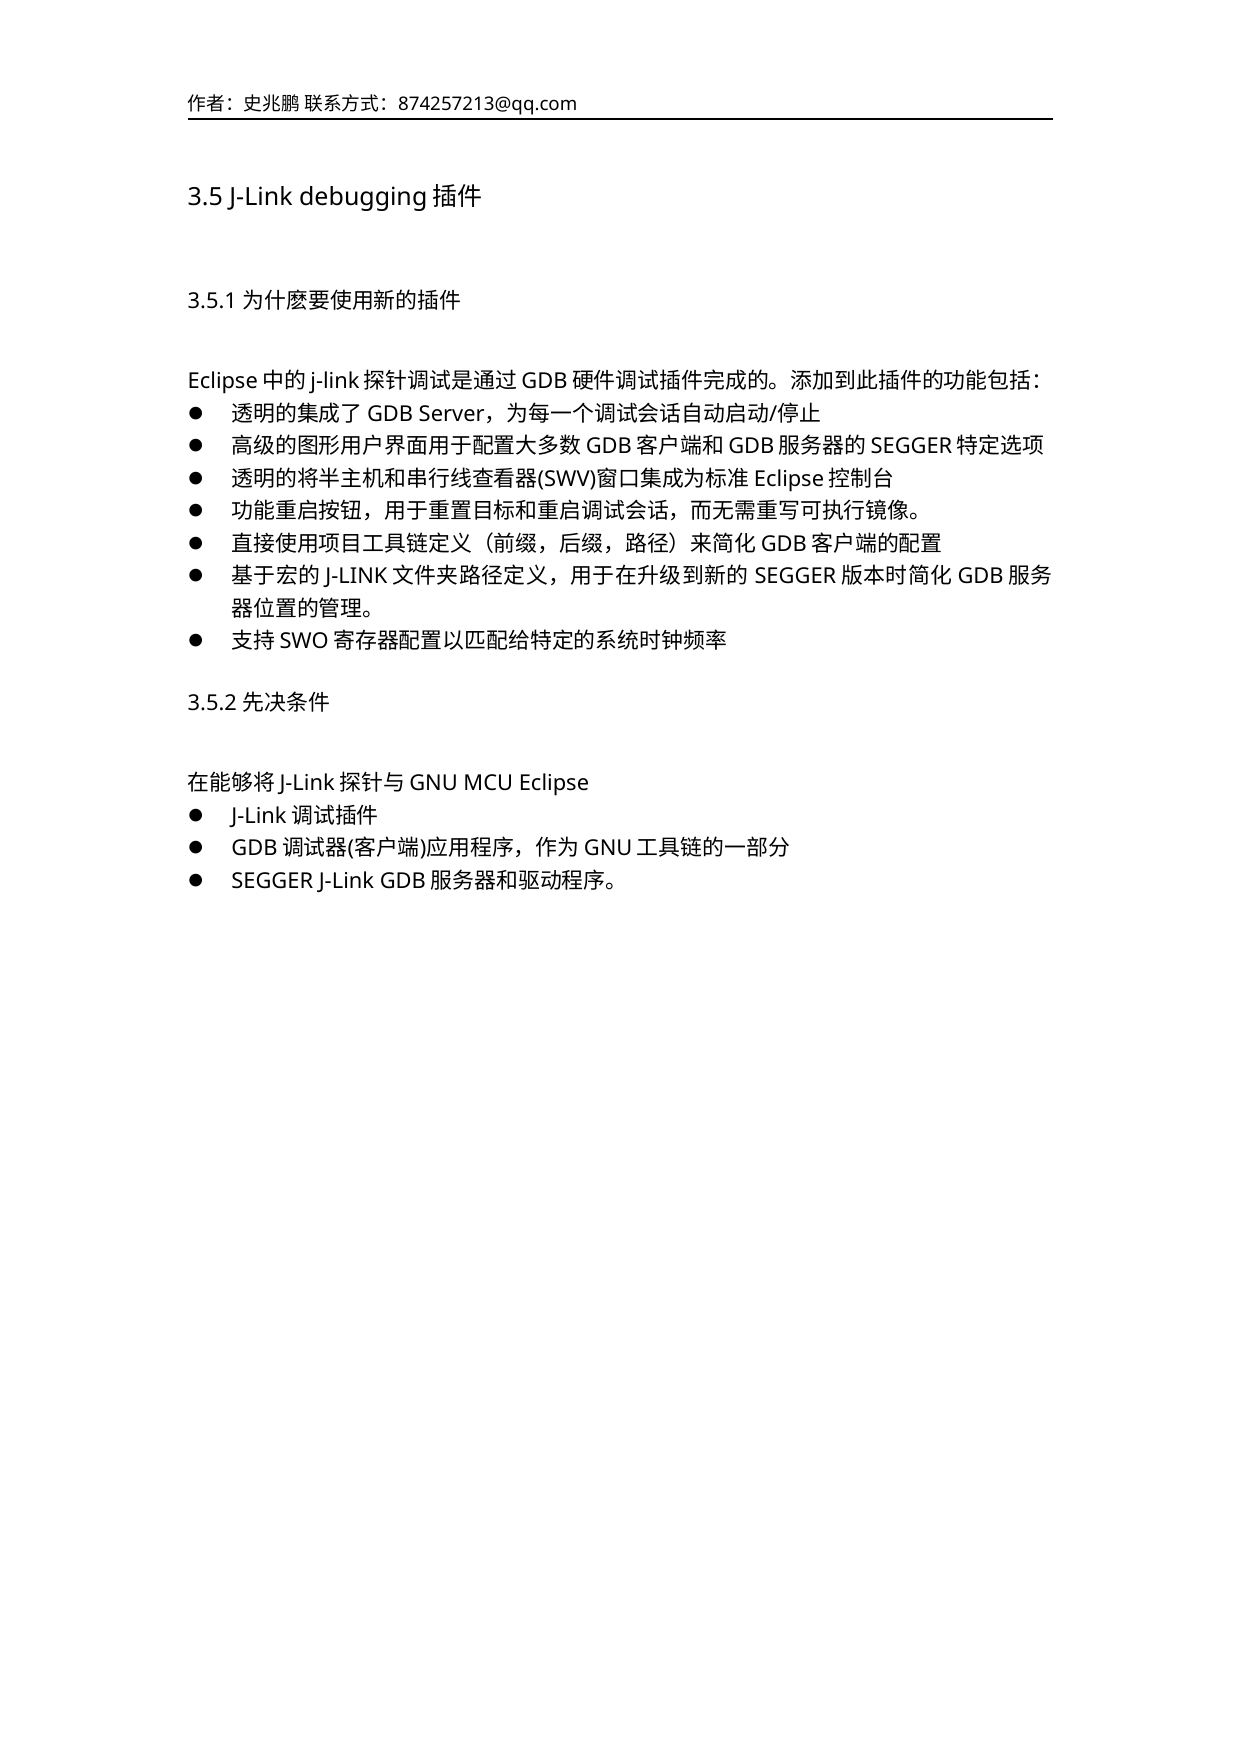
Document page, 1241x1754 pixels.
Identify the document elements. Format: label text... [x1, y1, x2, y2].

text 在能够将J-Link探针与GNU MCU Eclipse [187, 765, 1053, 798]
subtitle 3.5.1 为什麽要使用新的插件 [187, 283, 1053, 315]
list 支持SWO寄存器配置以匹配给特定的系统时钟频率 [187, 623, 1053, 656]
list J-Link调试插件 [187, 798, 1053, 830]
list GDB调试器(客户端)应用程序，作为GNU工具链的一部分 [187, 830, 1053, 863]
list 透明的将半主机和串行线查看器(SWV)窗口集成为标准Eclipse控制台 [187, 461, 1053, 493]
text Eclipse中的j-link探针调试是通过GDB硬件调试插件完成的。添加到此插件的功能包括： [187, 363, 1053, 396]
list 功能重启按钮，用于重置目标和重启调试会话，而无需重写可执行镜像。 [187, 493, 1053, 526]
list 直接使用项目工具链定义（前缀，后缀，路径）来简化GDB客户端的配置 [187, 526, 1053, 558]
list 基于宏的J-LINK文件夹路径定义，用于在升级到新的SEGGER版本时简化GDB服务器位置的管理。 [187, 558, 1053, 623]
list SEGGER J-Link GDB服务器和驱动程序。 [187, 863, 1053, 895]
list 高级的图形用户界面用于配置大多数GDB客户端和GDB服务器的SEGGER特定选项 [187, 428, 1053, 461]
subtitle 3.5 J-Link debugging插件 [187, 162, 1053, 227]
list 透明的集成了GDB Server，为每一个调试会话自动启动/停止 [187, 396, 1053, 428]
subtitle 3.5.2 先决条件 [187, 685, 1053, 717]
